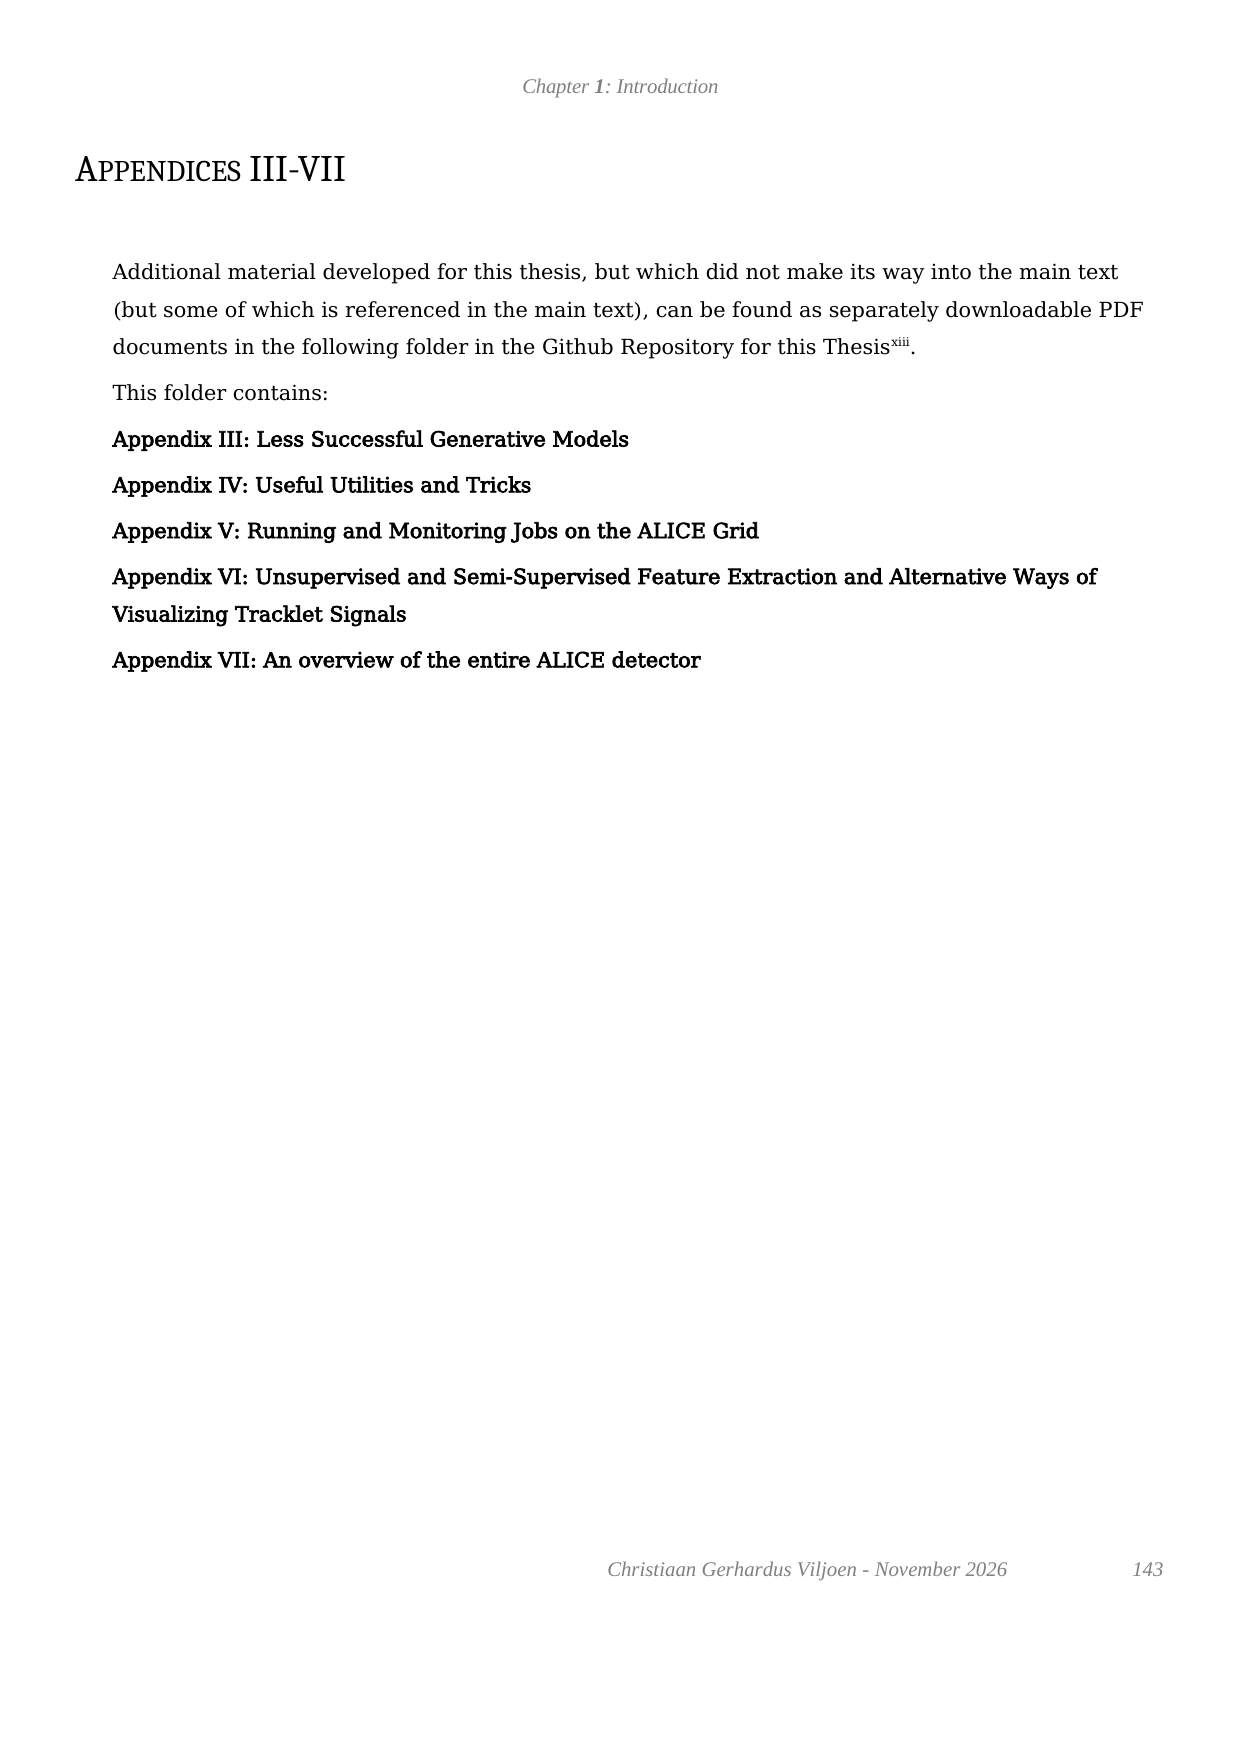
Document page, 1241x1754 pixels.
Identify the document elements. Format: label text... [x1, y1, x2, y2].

subtitle Appendices III-VII [75, 148, 1165, 191]
text Additional material developed for this thesis, but which did not make its way into the main text (but some of which is referenced in the main text), can be found as separately downloadable PDF documents in the following folder in the Github Repository for this Thesis. [112, 259, 1165, 359]
text This folder contains: [112, 380, 1165, 405]
text Appendix VI: Unsupervised and Semi-Supervised Feature Extraction and Alternative Ways of Visualizing Tracklet Signals [112, 563, 1165, 626]
text Appendix III: Less Successful Generative Models [112, 426, 1165, 451]
text Appendix IV: Useful Utilities and Tricks [112, 472, 1165, 497]
text Appendix V: Running and Monitoring Jobs on the ALICE Grid [112, 517, 1165, 542]
text Appendix VII: An overview of the entire ALICE detector [112, 647, 1165, 672]
